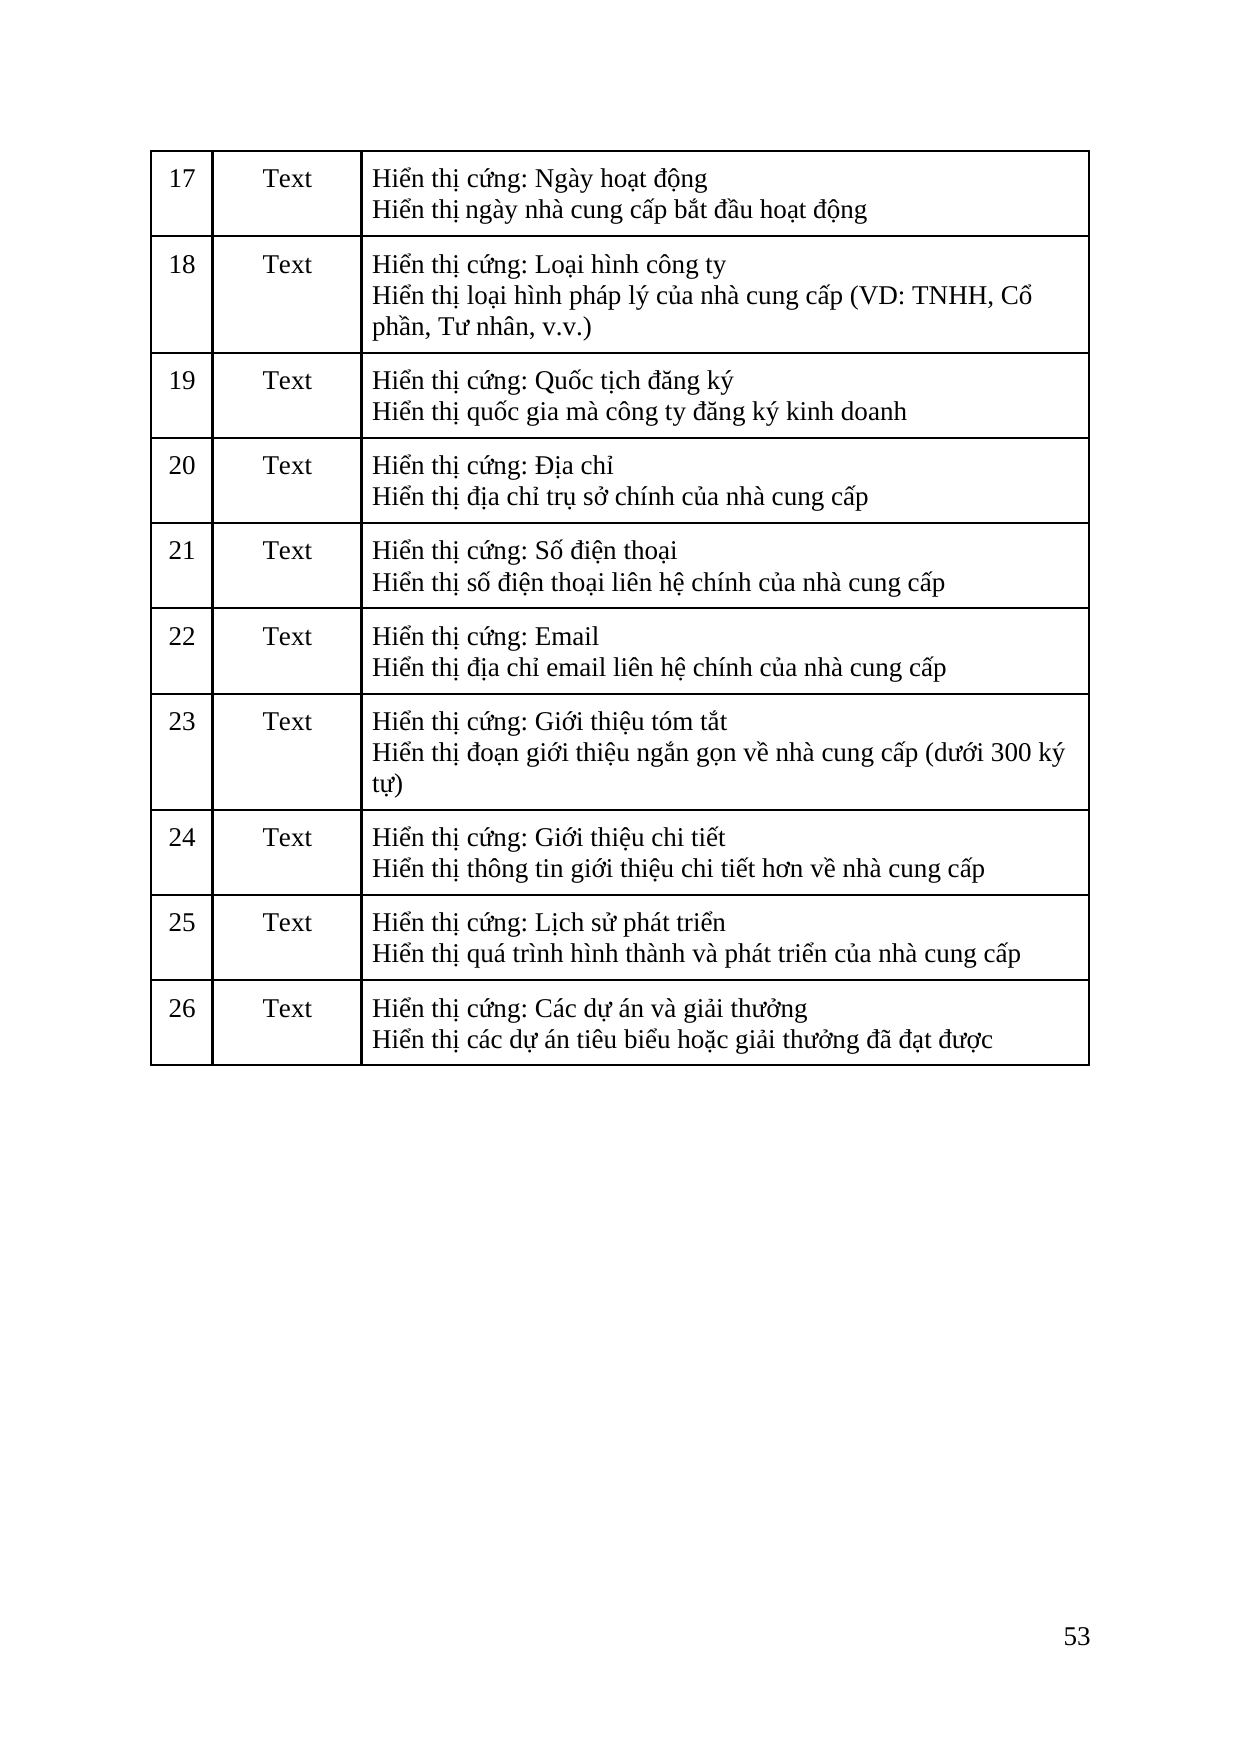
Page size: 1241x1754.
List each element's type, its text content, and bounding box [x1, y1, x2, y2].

table_cell Hiển thị cứng: Email Hiển thị địa chỉ email liên hệ chính của nhà cung cấp [363, 609, 1088, 692]
table_cell Hiển thị cứng: Giới thiệu chi tiết Hiển thị thông tin giới thiệu chi tiết hơn về nhà cung cấp [363, 811, 1088, 894]
table_cell Hiển thị cứng: Địa chỉ Hiển thị địa chỉ trụ sở chính của nhà cung cấp [363, 439, 1088, 522]
table_cell Hiển thị cứng: Quốc tịch đăng ký Hiển thị quốc gia mà công ty đăng ký kinh doanh [363, 354, 1088, 437]
table_cell Text [214, 152, 360, 235]
table_cell 18 [152, 237, 211, 352]
table_cell Text [214, 237, 360, 352]
table_cell Text [214, 439, 360, 522]
table_cell Hiển thị cứng: Số điện thoại Hiển thị số điện thoại liên hệ chính của nhà cung cấp [363, 524, 1088, 607]
table_cell 23 [152, 695, 211, 809]
table_cell 22 [152, 609, 211, 692]
table_cell 19 [152, 354, 211, 437]
table_cell 17 [152, 152, 211, 235]
table_cell Hiển thị cứng: Loại hình công ty Hiển thị loại hình pháp lý của nhà cung cấp (VD: TNHH, Cổ phần, Tư nhân, v.v.) [363, 237, 1088, 352]
table_cell Text [214, 981, 360, 1064]
table_cell Hiển thị cứng: Ngày hoạt động Hiển thị ngày nhà cung cấp bắt đầu hoạt động [363, 152, 1088, 235]
table_cell 26 [152, 981, 211, 1064]
table_cell Hiển thị cứng: Các dự án và giải thưởng Hiển thị các dự án tiêu biểu hoặc giải thưởng đã đạt được [363, 981, 1088, 1064]
table_cell 24 [152, 811, 211, 894]
table_cell Text [214, 524, 360, 607]
table_cell Text [214, 354, 360, 437]
table_cell Text [214, 695, 360, 809]
table_cell 21 [152, 524, 211, 607]
table_cell Text [214, 609, 360, 692]
table_cell 20 [152, 439, 211, 522]
table_cell 25 [152, 896, 211, 979]
table_cell Hiển thị cứng: Lịch sử phát triển Hiển thị quá trình hình thành và phát triển của nhà cung cấp [363, 896, 1088, 979]
table_cell Text [214, 811, 360, 894]
table_cell Text [214, 896, 360, 979]
table_cell Hiển thị cứng: Giới thiệu tóm tắt Hiển thị đoạn giới thiệu ngắn gọn về nhà cung cấp (dưới 300 ký tự) [363, 695, 1088, 809]
